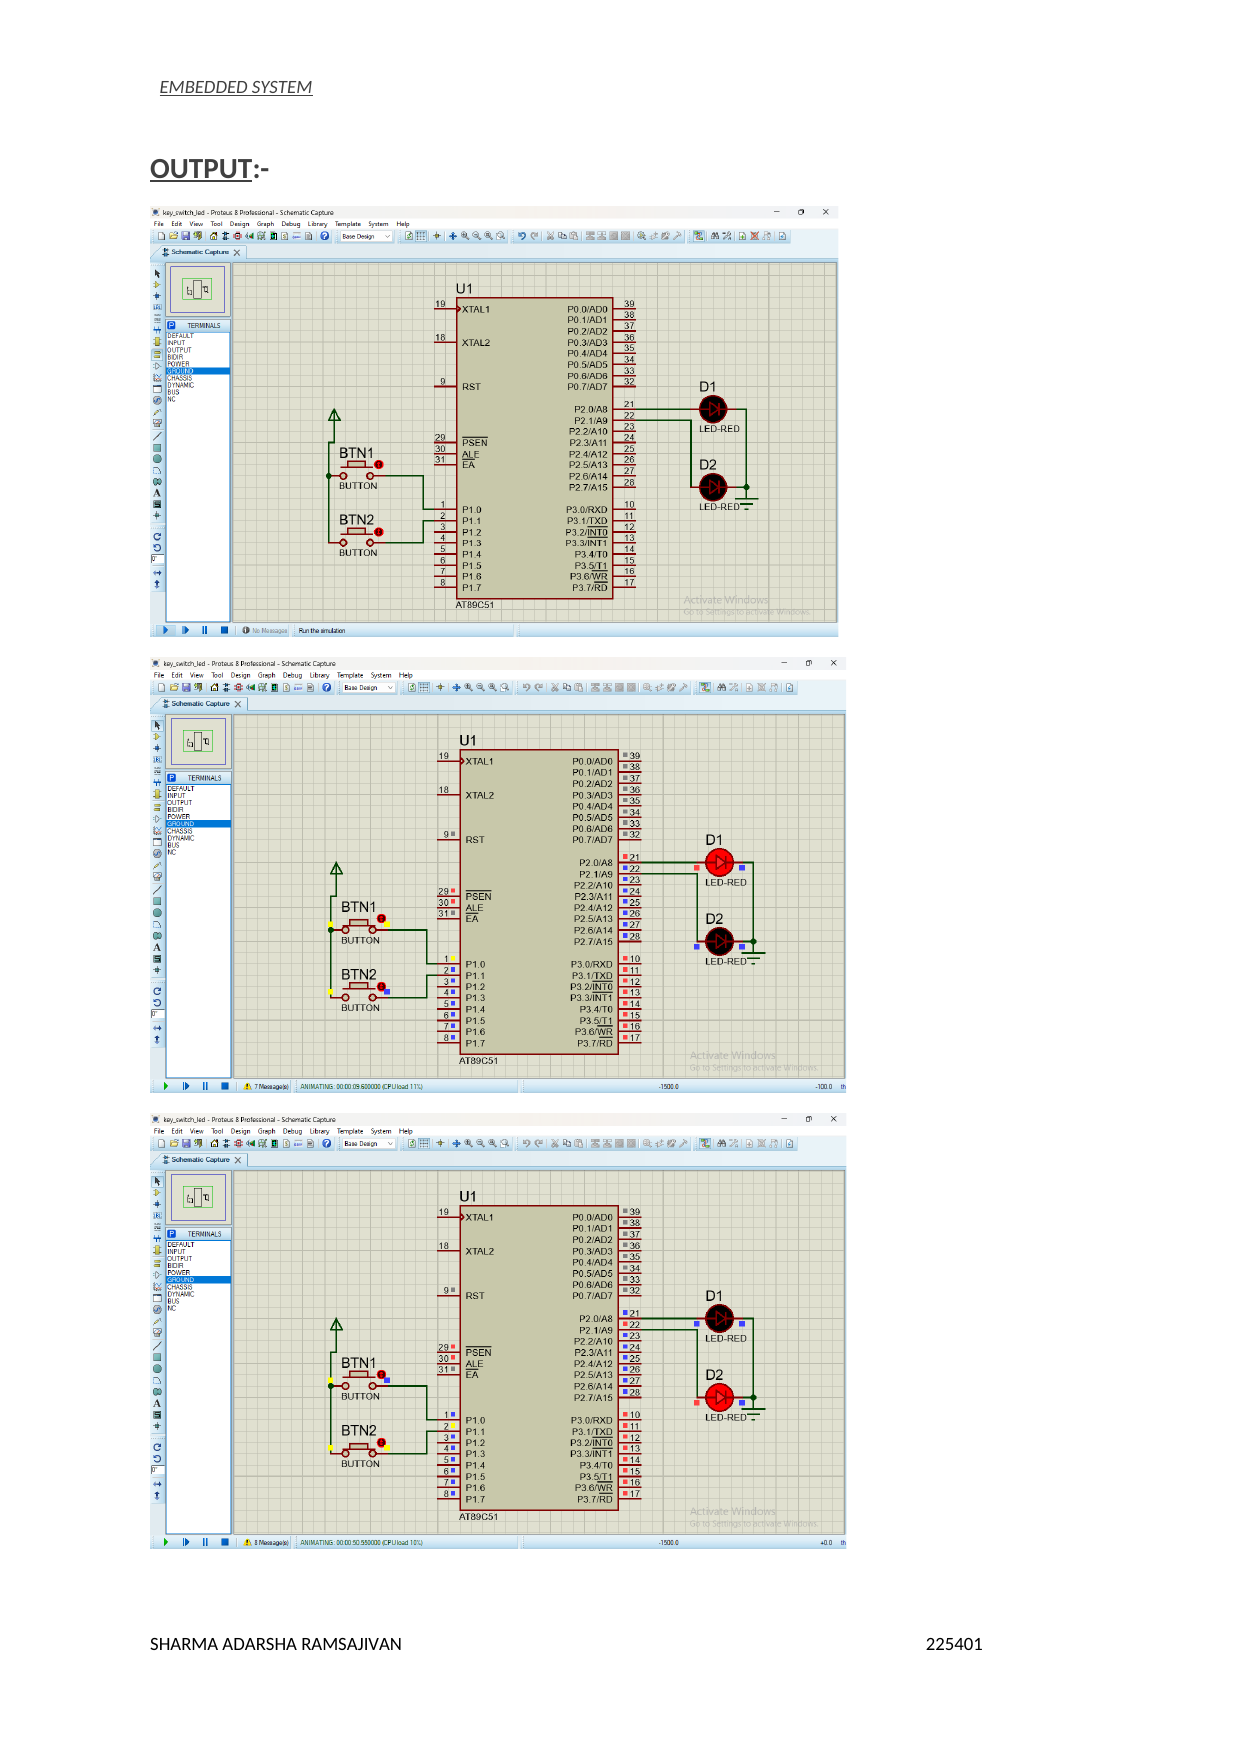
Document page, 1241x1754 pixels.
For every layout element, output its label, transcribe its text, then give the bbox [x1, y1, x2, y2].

picture [150, 1113, 847, 1549]
picture [150, 657, 847, 1093]
text OUTPUT:- [150, 150, 1090, 186]
picture [150, 206, 839, 637]
